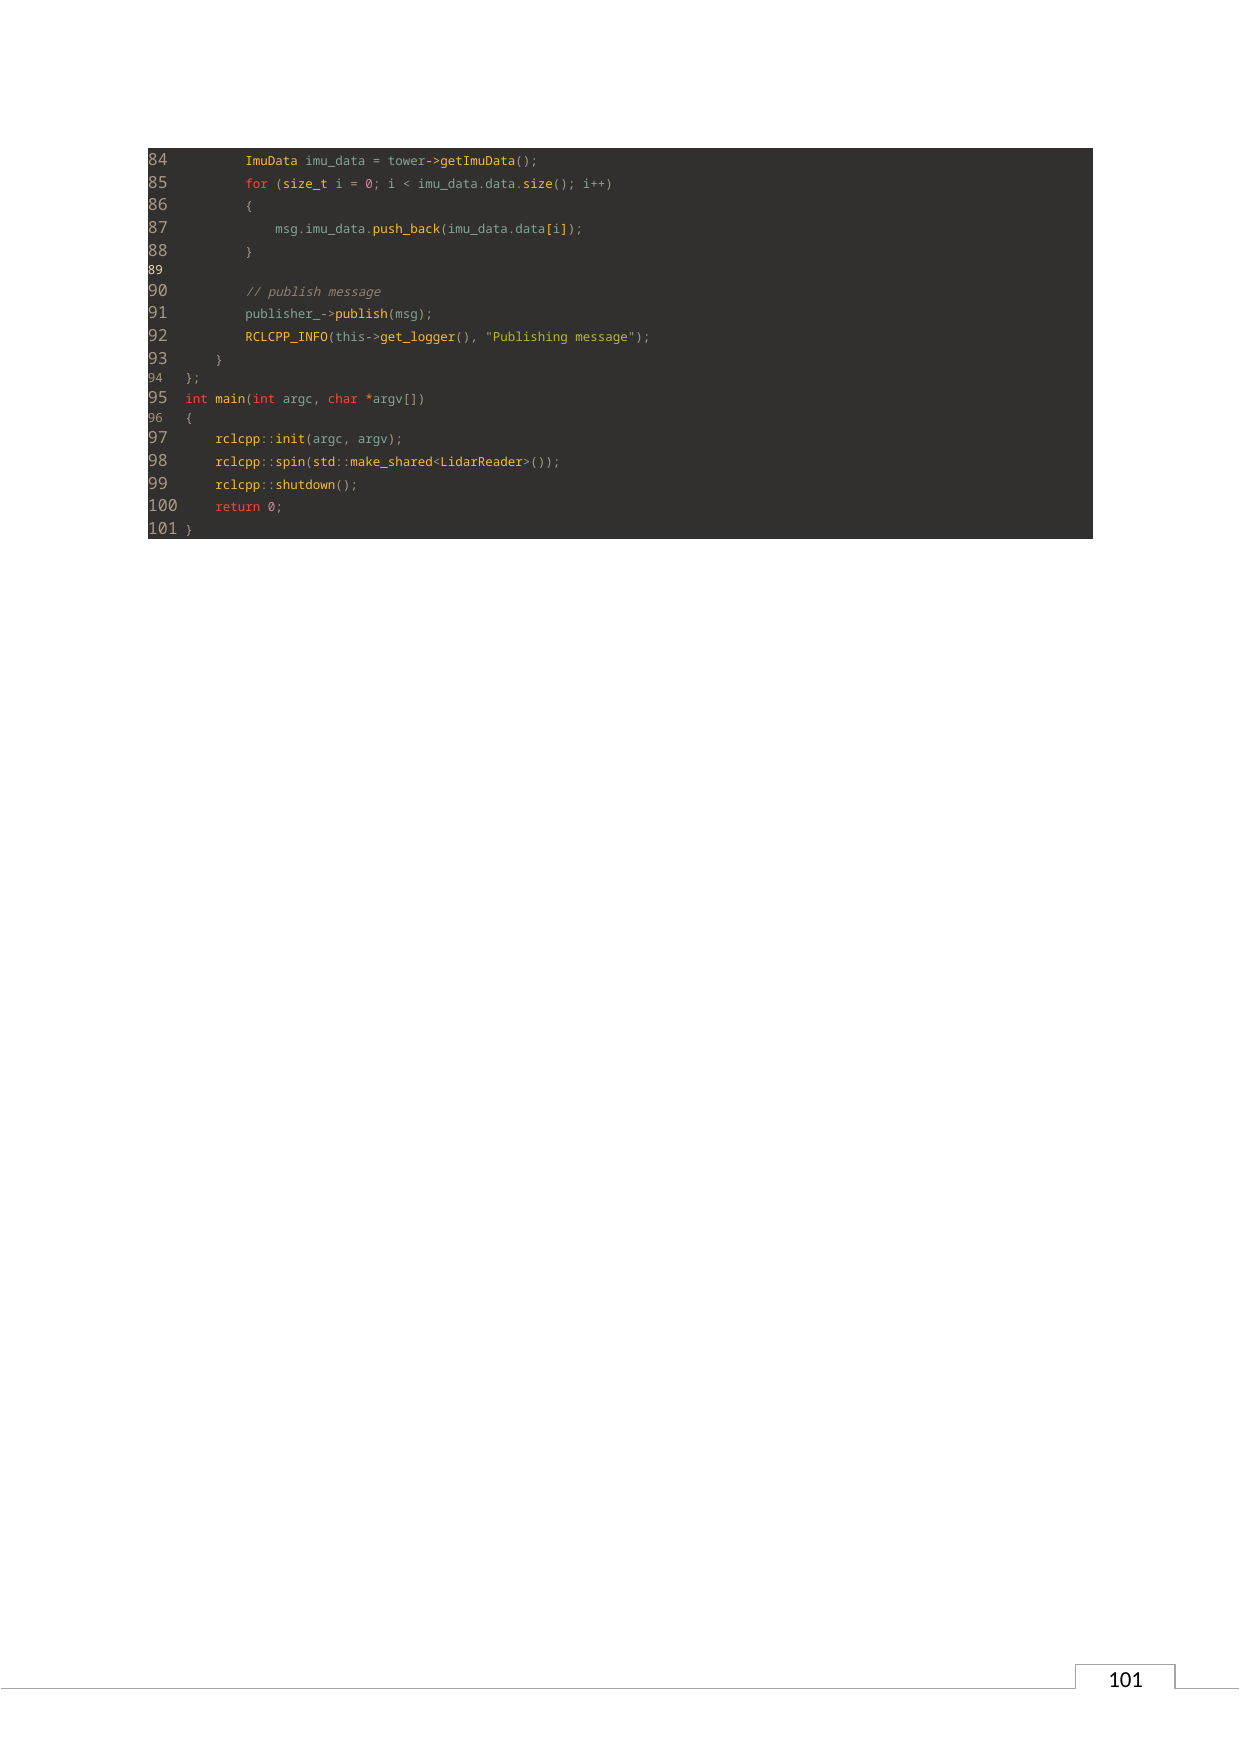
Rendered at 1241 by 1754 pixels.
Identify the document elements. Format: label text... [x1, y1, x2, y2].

list return 0; [148, 494, 1093, 517]
list rclcpp::init(argc, argv); [148, 426, 1093, 449]
list }; [148, 369, 1093, 386]
list } [148, 238, 1093, 261]
list { [148, 409, 1093, 426]
list publisher_->publish(msg); [148, 301, 1093, 324]
list // publish message [148, 278, 1093, 301]
list for (size_t i = 0; i < imu_data.data.size(); i++) [148, 170, 1093, 193]
list rclcpp::spin(std::make_shared<LidarReader>()); [148, 449, 1093, 471]
list rclcpp::shutdown(); [148, 471, 1093, 494]
list msg.imu_data.push_back(imu_data.data[i]); [148, 216, 1093, 238]
list { [148, 193, 1093, 216]
list int main(int argc, char *argv[]) [148, 386, 1093, 409]
list ImuData imu_data = tower->getImuData(); [148, 148, 1093, 170]
list } [148, 346, 1093, 369]
list RCLCPP_INFO(this->get_logger(), "Publishing message"); [148, 324, 1093, 346]
list } [148, 517, 1093, 539]
